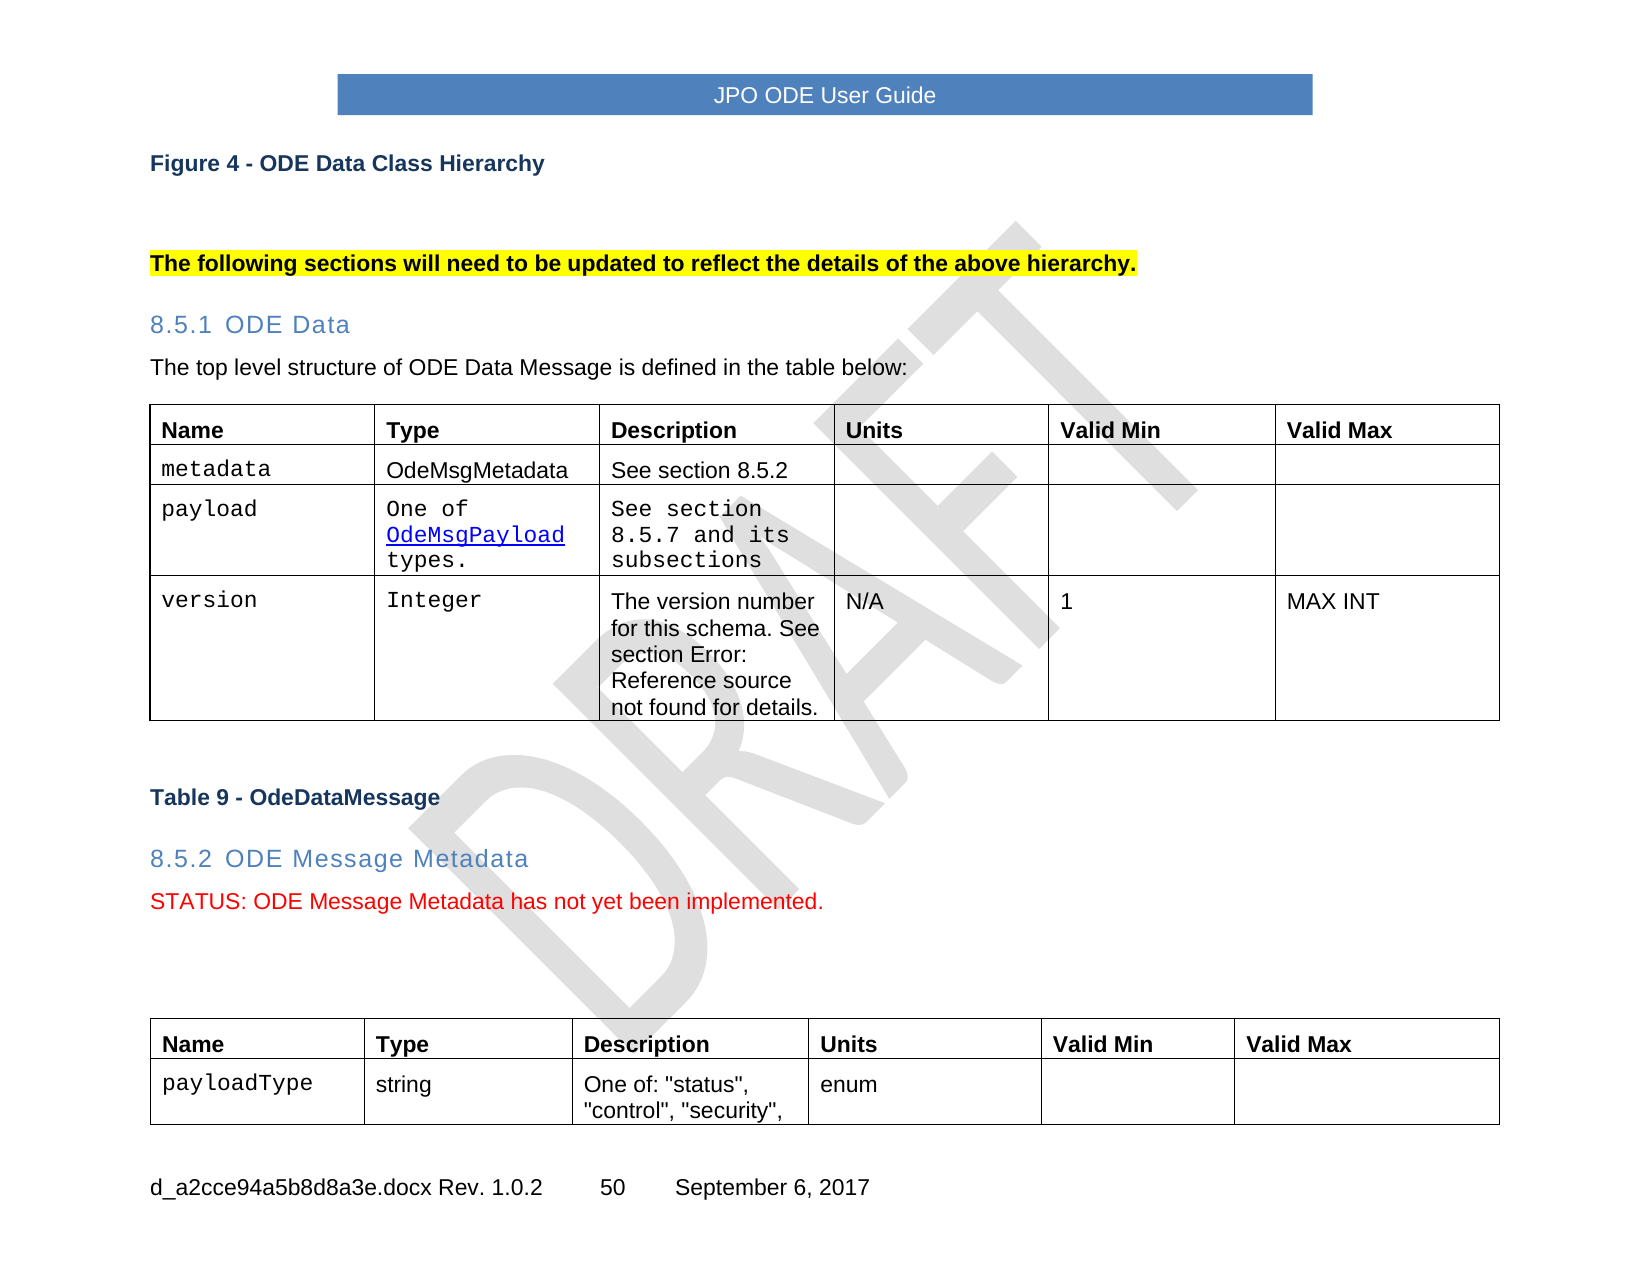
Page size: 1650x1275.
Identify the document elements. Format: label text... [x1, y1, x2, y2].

table_header Valid Min [1042, 1019, 1234, 1057]
table_header Units [835, 405, 1048, 443]
table_cell payloadType [151, 1059, 364, 1124]
table_cell 1 [1049, 576, 1275, 720]
table_header Units [809, 1019, 1041, 1057]
text STATUS: ODE Message Metadata has not yet been implemented. [150, 888, 1500, 914]
table_cell [1049, 485, 1275, 575]
table_header Type [365, 1019, 572, 1057]
table_cell One of OdeMsgPayload types. [375, 485, 599, 575]
table_cell See section 8.2.2 [600, 445, 834, 483]
table_cell [1276, 445, 1499, 483]
table_cell N/A [835, 576, 1048, 720]
table_cell payload [151, 485, 374, 575]
table_cell Integer [375, 576, 599, 720]
table_header Name [151, 1019, 364, 1057]
table_cell enum [809, 1059, 1041, 1124]
text The following sections will need to be updated to reflect the details of the above hierarchy. [150, 249, 1500, 276]
table_cell [1276, 485, 1499, 575]
table_cell [835, 485, 1048, 575]
table_cell metadata [151, 445, 374, 483]
table_cell version [151, 576, 374, 720]
table_header Valid Max [1276, 405, 1499, 443]
table_cell OdeMsgMetadata [375, 445, 599, 483]
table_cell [573, 1059, 808, 1124]
subtitle ODE Message Metadata [150, 844, 1500, 872]
table_cell string [365, 1059, 572, 1124]
table_header Valid Max [1235, 1019, 1499, 1057]
table_header Valid Min [1049, 405, 1275, 443]
table_header Description [573, 1019, 808, 1057]
table_header Description [600, 405, 834, 443]
table_cell [1049, 445, 1275, 483]
table_cell See section 8.2.7 and its subsections [600, 485, 834, 575]
table_cell [1235, 1059, 1499, 1124]
table_cell [1042, 1059, 1234, 1124]
text The top level structure of ODE Data Message is defined in the table below: [150, 354, 1500, 380]
table_cell [835, 445, 1048, 483]
table_header Type [375, 405, 599, 443]
subtitle ODE Data [150, 310, 1500, 338]
table_cell MAX INT [1276, 576, 1499, 720]
table_header Name [151, 405, 374, 443]
